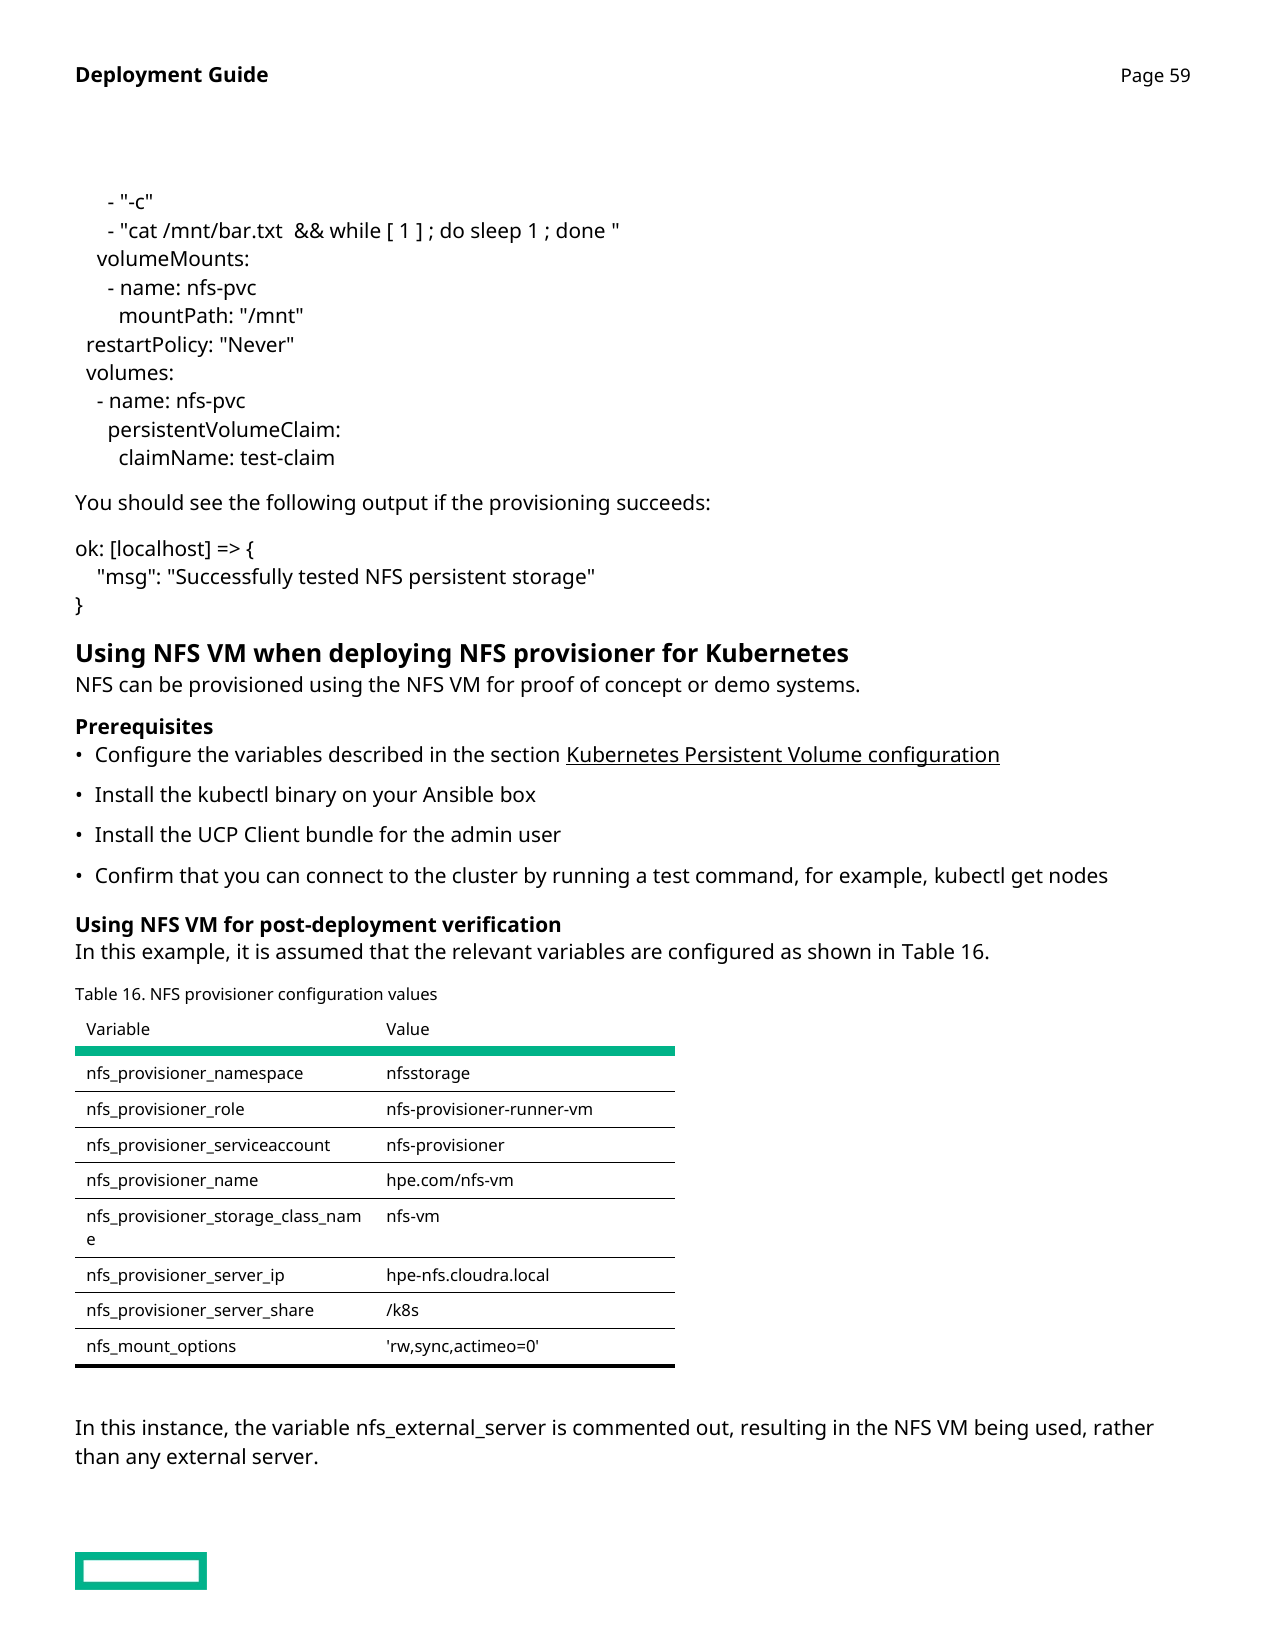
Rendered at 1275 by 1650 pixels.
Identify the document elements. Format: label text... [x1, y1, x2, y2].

table_cell /k8s [375, 1293, 675, 1328]
table_cell nfsstorage [375, 1056, 675, 1091]
subtitle Using NFS VM for post-deployment verification [75, 912, 1200, 937]
table_cell nfs_provisioner_server_share [75, 1293, 375, 1328]
table_cell hpe-nfs.cloudra.local [375, 1258, 675, 1292]
table_cell nfs-vm [375, 1199, 675, 1256]
text Confirm that you can connect to the cluster by running a test command, for example, kubectl get nodes [75, 861, 1200, 889]
text Configure the variables described in the section Kubernetes Persistent Volume configuration [75, 740, 1200, 768]
table_cell nfs-provisioner [375, 1128, 675, 1162]
text Install the UCP Client bundle for the admin user [75, 821, 1200, 849]
table_cell nfs_provisioner_role [75, 1092, 375, 1127]
text Install the kubectl binary on your Ansible box [75, 780, 1200, 809]
text ok: [localhost] => { "msg": "Successfully tested NFS persistent storage" } [75, 534, 1200, 619]
subtitle Using NFS VM when deploying NFS provisioner for Kubernetes [75, 636, 1200, 670]
text Table 16. NFS provisioner configuration values [75, 982, 1200, 1005]
table_cell nfs-provisioner-runner-vm [375, 1092, 675, 1127]
text In this instance, the variable nfs_external_server is commented out, resulting in the NFS VM being used, rather than any external server. [75, 1413, 1200, 1470]
table_cell nfs_mount_options [75, 1329, 375, 1364]
table_cell nfs_provisioner_serviceaccount [75, 1128, 375, 1162]
picture [75, 1552, 207, 1590]
table_cell 'rw,sync,actimeo=0' [375, 1329, 675, 1364]
table_cell nfs_provisioner_namespace [75, 1056, 375, 1091]
table_cell nfs_provisioner_name [75, 1163, 375, 1198]
table_cell nfs_provisioner_server_ip [75, 1258, 375, 1292]
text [75, 187, 1200, 472]
text NFS can be provisioned using the NFS VM for proof of concept or demo systems. [75, 670, 1200, 698]
table_cell hpe.com/nfs-vm [375, 1163, 675, 1198]
text You should see the following output if the provisioning succeeds: [75, 488, 1200, 517]
table_header Variable [75, 1011, 375, 1046]
table_cell nfs_provisioner_storage_class_name [75, 1199, 375, 1256]
table_header Value [375, 1011, 675, 1046]
subtitle Prerequisites [75, 715, 1200, 740]
text In this example, it is assumed that the relevant variables are configured as shown in Table 16. [75, 937, 1200, 965]
